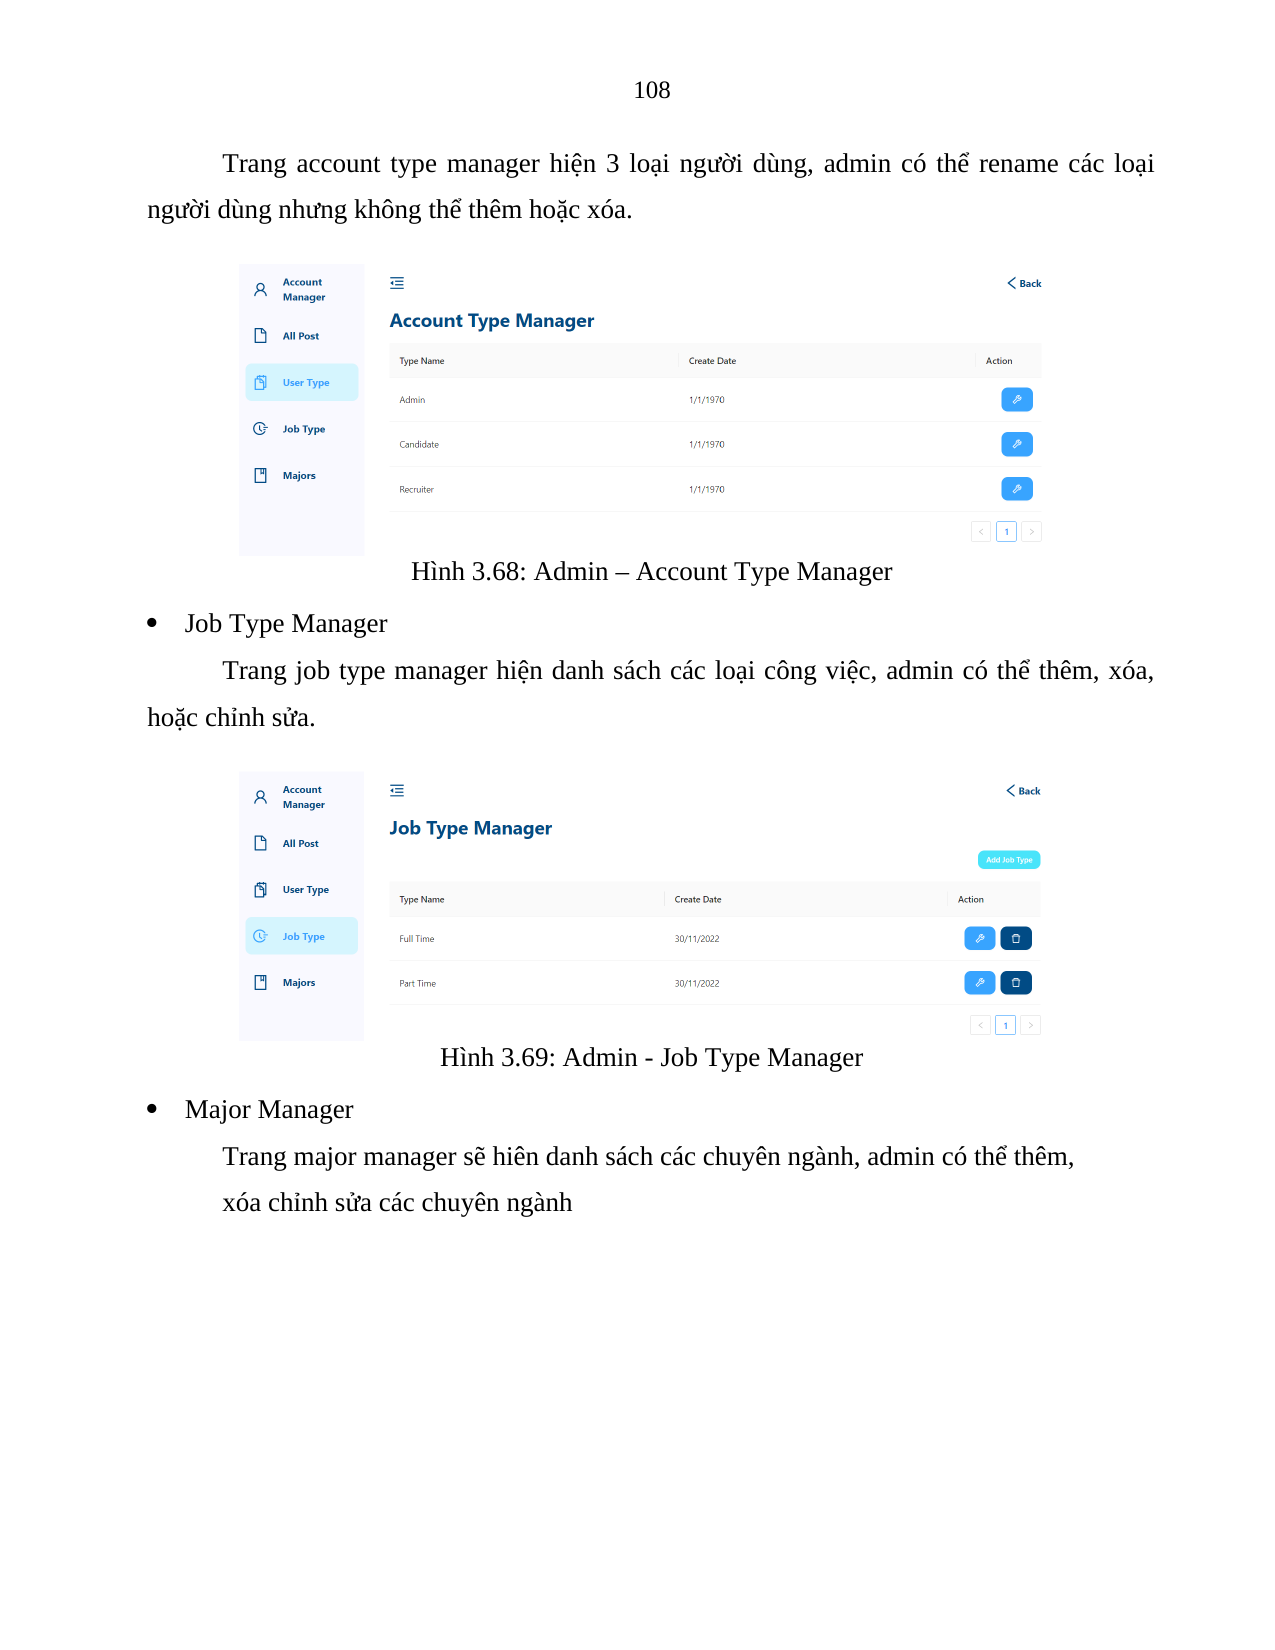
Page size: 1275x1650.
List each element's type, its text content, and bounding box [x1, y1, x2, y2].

text Trang major manager sẽ hiên danh sách các chuyên ngành, admin có thể thêm, [147, 1140, 1156, 1171]
list Job Type Manager [147, 607, 1156, 639]
text Trang job type manager hiện danh sách các loại công việc, admin có thể thêm, xóa, hoặc chỉnh sửa. [147, 654, 1156, 732]
text Trang account type manager hiện 3 loại người dùng, admin có thể rename các loại người dùng nhưng không thể thêm hoặc xóa. [147, 147, 1156, 225]
picture [176, 240, 1128, 556]
picture [176, 747, 1128, 1041]
text xóa chỉnh sửa các chuyên ngành [147, 1187, 1156, 1218]
list Major Manager [147, 1093, 1156, 1124]
